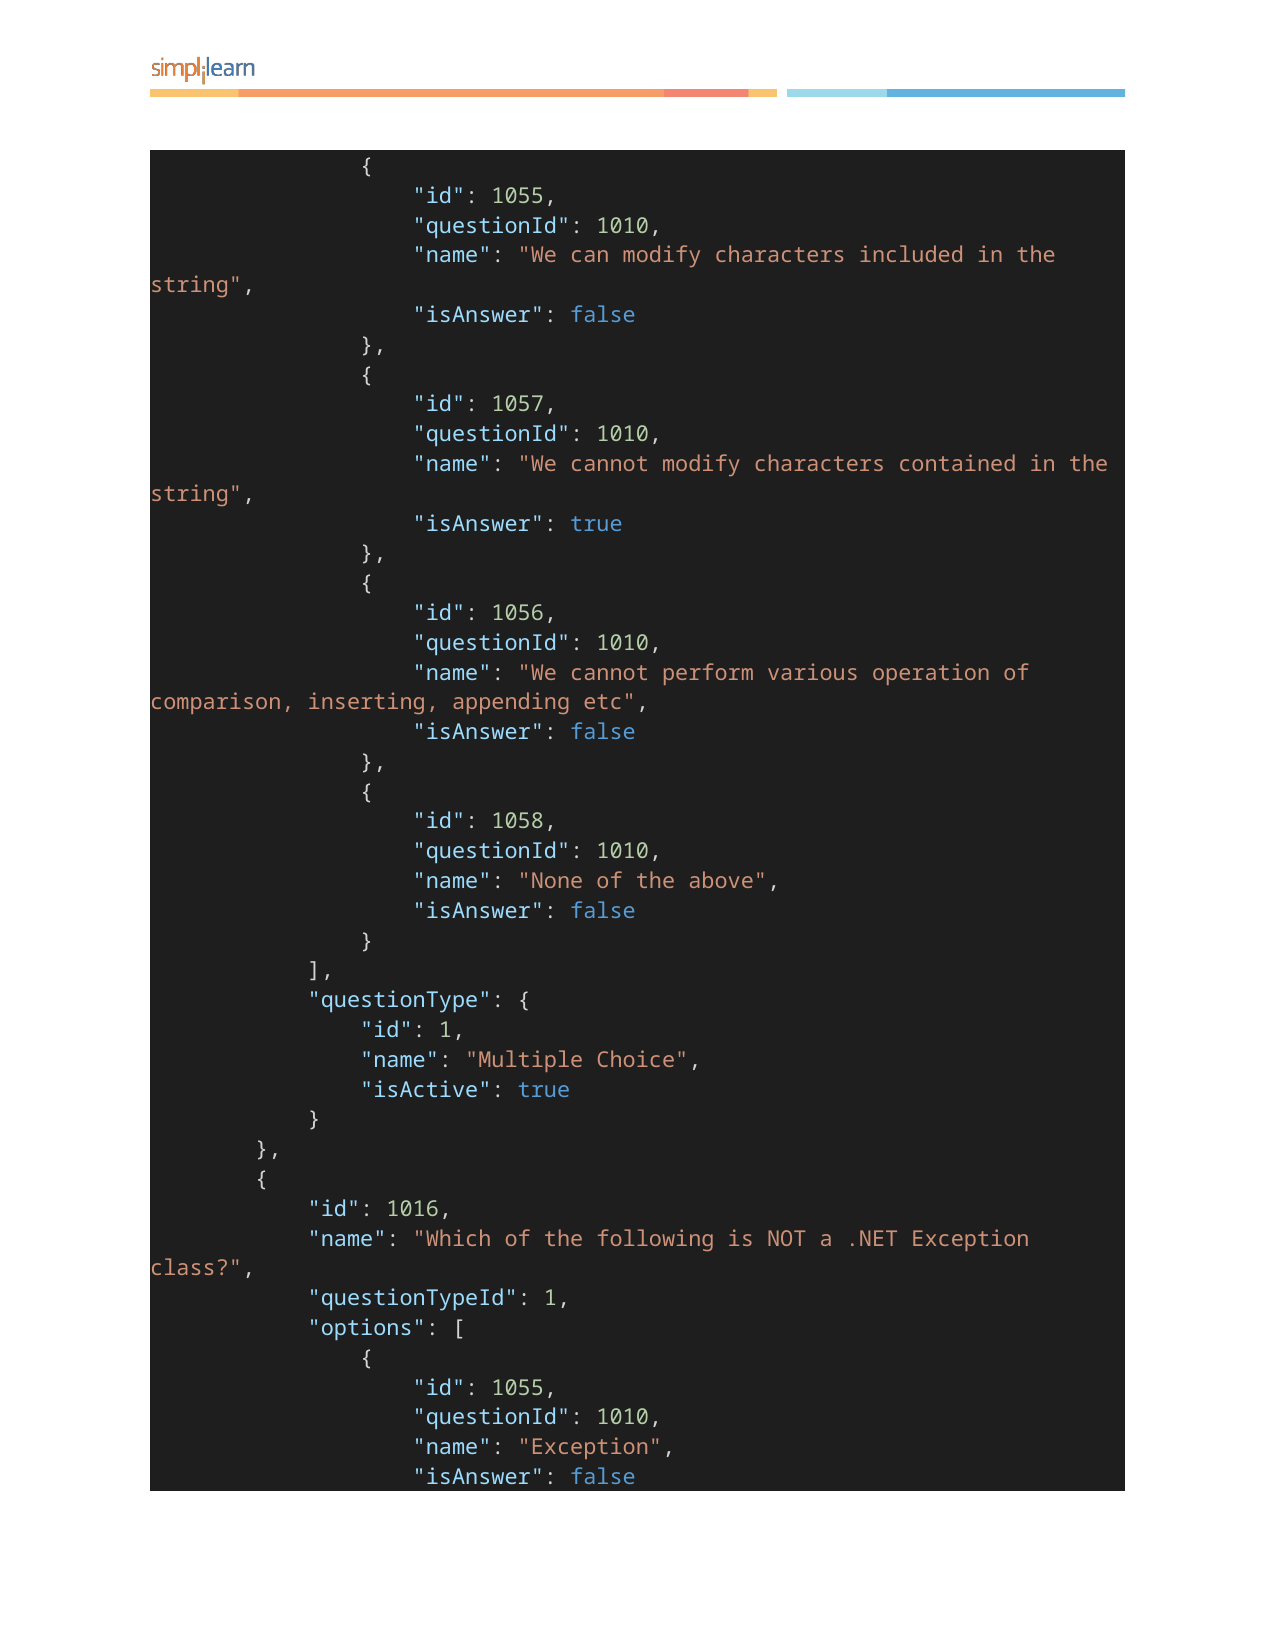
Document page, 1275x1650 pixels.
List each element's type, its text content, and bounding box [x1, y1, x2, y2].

text } [150, 924, 1125, 954]
text "id": 1058, [150, 805, 1125, 835]
text "id": 1057, [150, 388, 1125, 418]
text "isAnswer": true [150, 507, 1125, 537]
text }, [150, 746, 1125, 776]
text }, [150, 1133, 1125, 1163]
text "id": 1016, [150, 1193, 1125, 1222]
text "isActive": true [150, 1073, 1125, 1103]
text "name": "Which of the following is NOT a .NET Exception class?", [150, 1222, 1125, 1282]
text "name": "We cannot modify characters contained in the string", [150, 448, 1125, 507]
text "questionTypeId": 1, [150, 1282, 1125, 1312]
text { [150, 567, 1125, 597]
text }, [150, 537, 1125, 567]
text ], [150, 954, 1125, 984]
text "id": 1055, [150, 1371, 1125, 1401]
text "isAnswer": false [150, 1461, 1125, 1491]
text "name": "We cannot perform various operation of comparison, inserting, appending etc", [150, 656, 1125, 716]
text { [150, 358, 1125, 388]
text { [150, 776, 1125, 805]
text { [150, 1163, 1125, 1193]
text "isAnswer": false [150, 716, 1125, 746]
text "name": "Multiple Choice", [150, 1044, 1125, 1073]
text "options": [ [150, 1312, 1125, 1342]
text "name": "We can modify characters included in the string", [150, 239, 1125, 299]
text { [150, 1342, 1125, 1371]
text "id": 1055, [150, 180, 1125, 209]
text "isAnswer": false [150, 895, 1125, 924]
text "isAnswer": false [150, 299, 1125, 329]
text }, [150, 329, 1125, 358]
picture [150, 52, 1125, 97]
text "questionId": 1010, [150, 1401, 1125, 1431]
text "id": 1056, [150, 597, 1125, 627]
text "questionId": 1010, [150, 627, 1125, 656]
text "questionId": 1010, [150, 209, 1125, 239]
text "id": 1, [150, 1014, 1125, 1044]
text "questionId": 1010, [150, 418, 1125, 448]
text "questionType": { [150, 984, 1125, 1014]
text "name": "Exception", [150, 1431, 1125, 1461]
text { [150, 150, 1125, 180]
text } [150, 1103, 1125, 1133]
text "questionId": 1010, [150, 835, 1125, 865]
text "name": "None of the above", [150, 865, 1125, 895]
